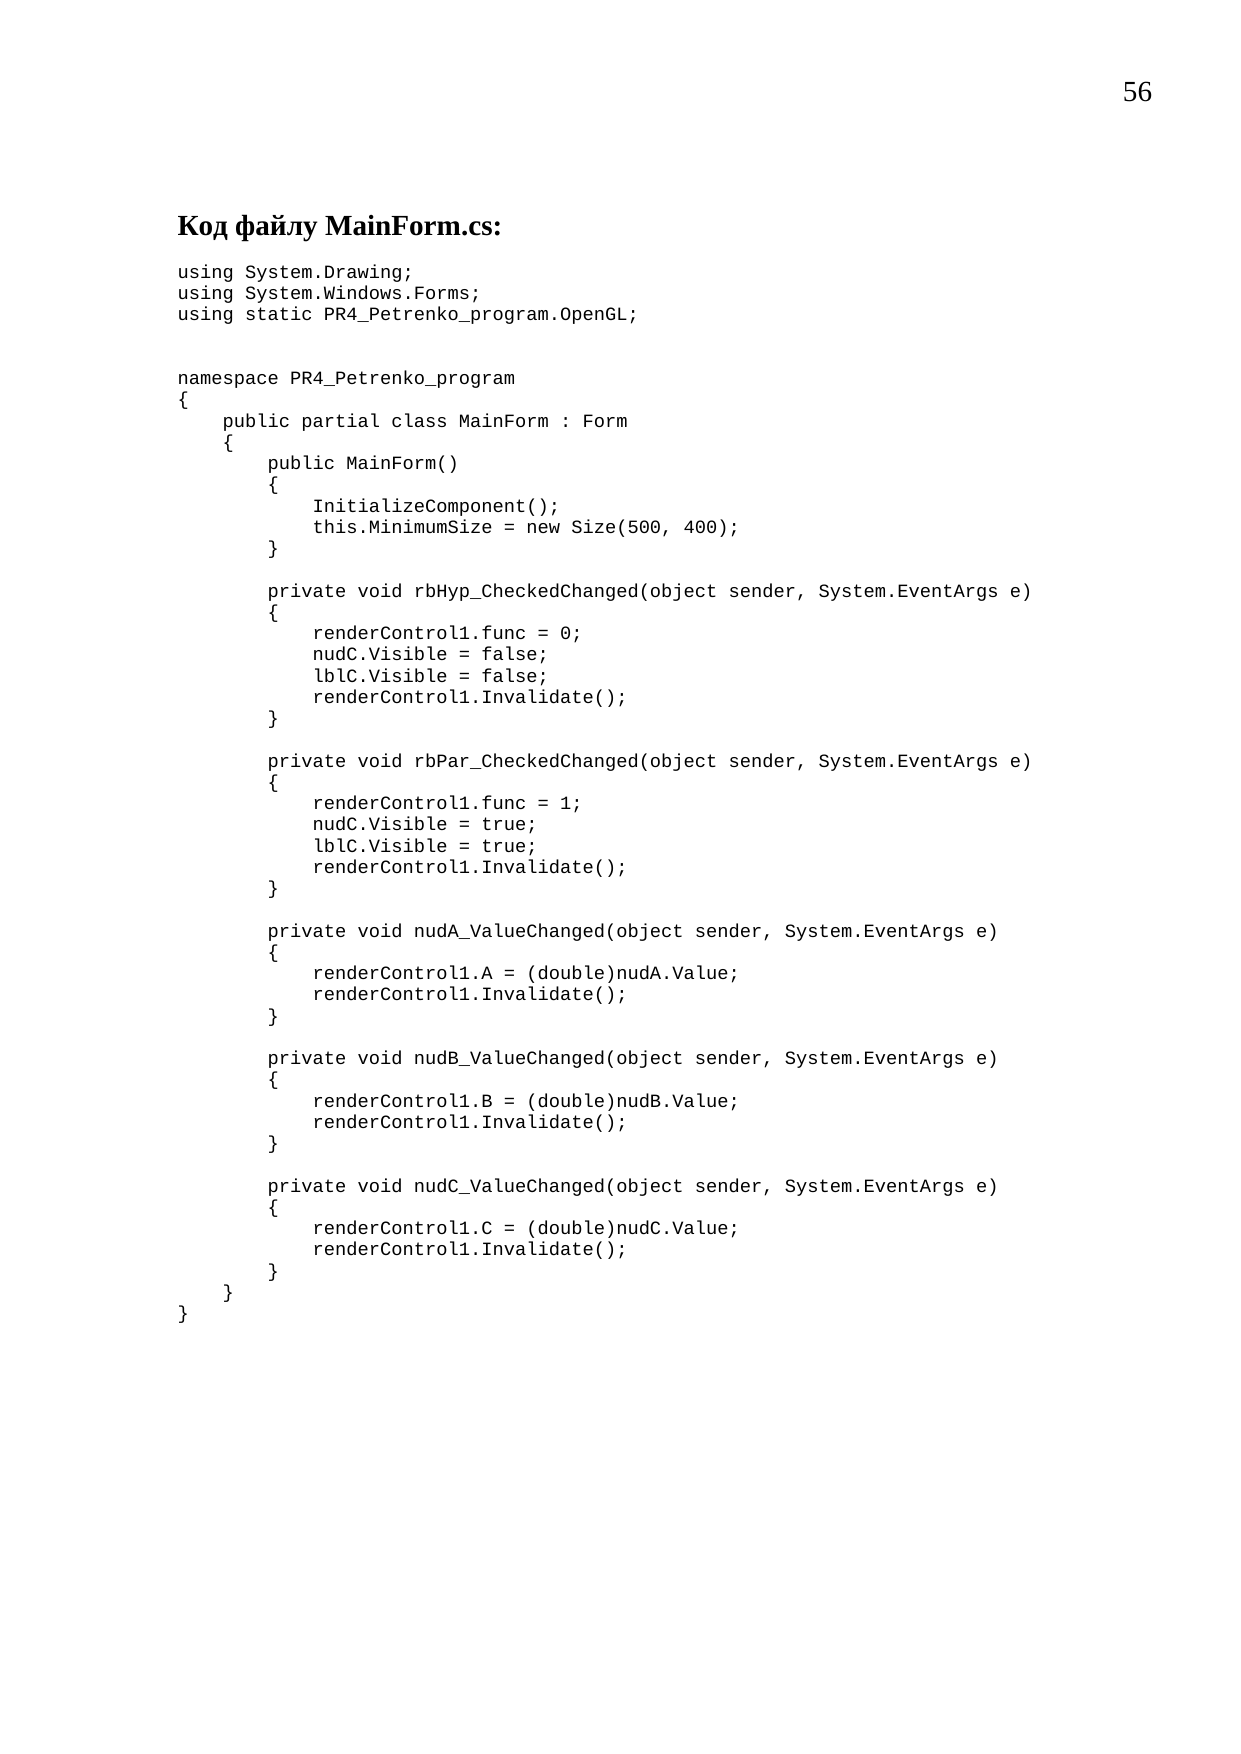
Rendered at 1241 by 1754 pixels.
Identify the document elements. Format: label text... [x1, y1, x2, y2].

text renderControl1.Invalidate(); [177, 985, 1152, 1006]
text { [177, 390, 1152, 411]
text lblC.Visible = false; [177, 666, 1152, 688]
text public MainForm() [177, 454, 1152, 475]
text private void rbHyp_CheckedChanged(object sender, System.EventArgs e) [177, 581, 1152, 603]
text nudC.Visible = false; [177, 645, 1152, 666]
text namespace PR4_Petrenko_program [177, 369, 1152, 390]
text } [177, 709, 1152, 730]
text renderControl1.B = (double)nudB.Value; [177, 1091, 1152, 1113]
text renderControl1.A = (double)nudA.Value; [177, 964, 1152, 985]
text renderControl1.Invalidate(); [177, 1113, 1152, 1134]
text renderControl1.func = 1; [177, 794, 1152, 815]
text nudC.Visible = true; [177, 815, 1152, 836]
text renderControl1.Invalidate(); [177, 688, 1152, 709]
text } [177, 539, 1152, 560]
text } [177, 1283, 1152, 1304]
text } [177, 1134, 1152, 1155]
text { [177, 943, 1152, 964]
text private void rbPar_CheckedChanged(object sender, System.EventArgs e) [177, 751, 1152, 773]
text private void nudA_ValueChanged(object sender, System.EventArgs e) [177, 921, 1152, 943]
text InitializeComponent(); [177, 496, 1152, 518]
text renderControl1.Invalidate(); [177, 1240, 1152, 1261]
text } [177, 1304, 1152, 1325]
text this.MinimumSize = new Size(500, 400); [177, 518, 1152, 539]
text using System.Drawing; [177, 263, 1152, 284]
text { [177, 773, 1152, 794]
text { [177, 1070, 1152, 1091]
text { [177, 1198, 1152, 1219]
text { [177, 433, 1152, 454]
text } [177, 1261, 1152, 1283]
text renderControl1.C = (double)nudC.Value; [177, 1219, 1152, 1240]
text public partial class MainForm : Form [177, 411, 1152, 433]
text Код файлу MainForm.cs: [177, 208, 1152, 241]
text renderControl1.Invalidate(); [177, 858, 1152, 879]
text { [177, 475, 1152, 496]
text } [177, 1006, 1152, 1028]
text private void nudC_ValueChanged(object sender, System.EventArgs e) [177, 1176, 1152, 1198]
text using static PR4_Petrenko_program.OpenGL; [177, 305, 1152, 326]
text lblC.Visible = true; [177, 836, 1152, 858]
text { [177, 603, 1152, 624]
text private void nudB_ValueChanged(object sender, System.EventArgs e) [177, 1049, 1152, 1070]
text } [177, 879, 1152, 900]
text renderControl1.func = 0; [177, 624, 1152, 645]
text using System.Windows.Forms; [177, 284, 1152, 305]
